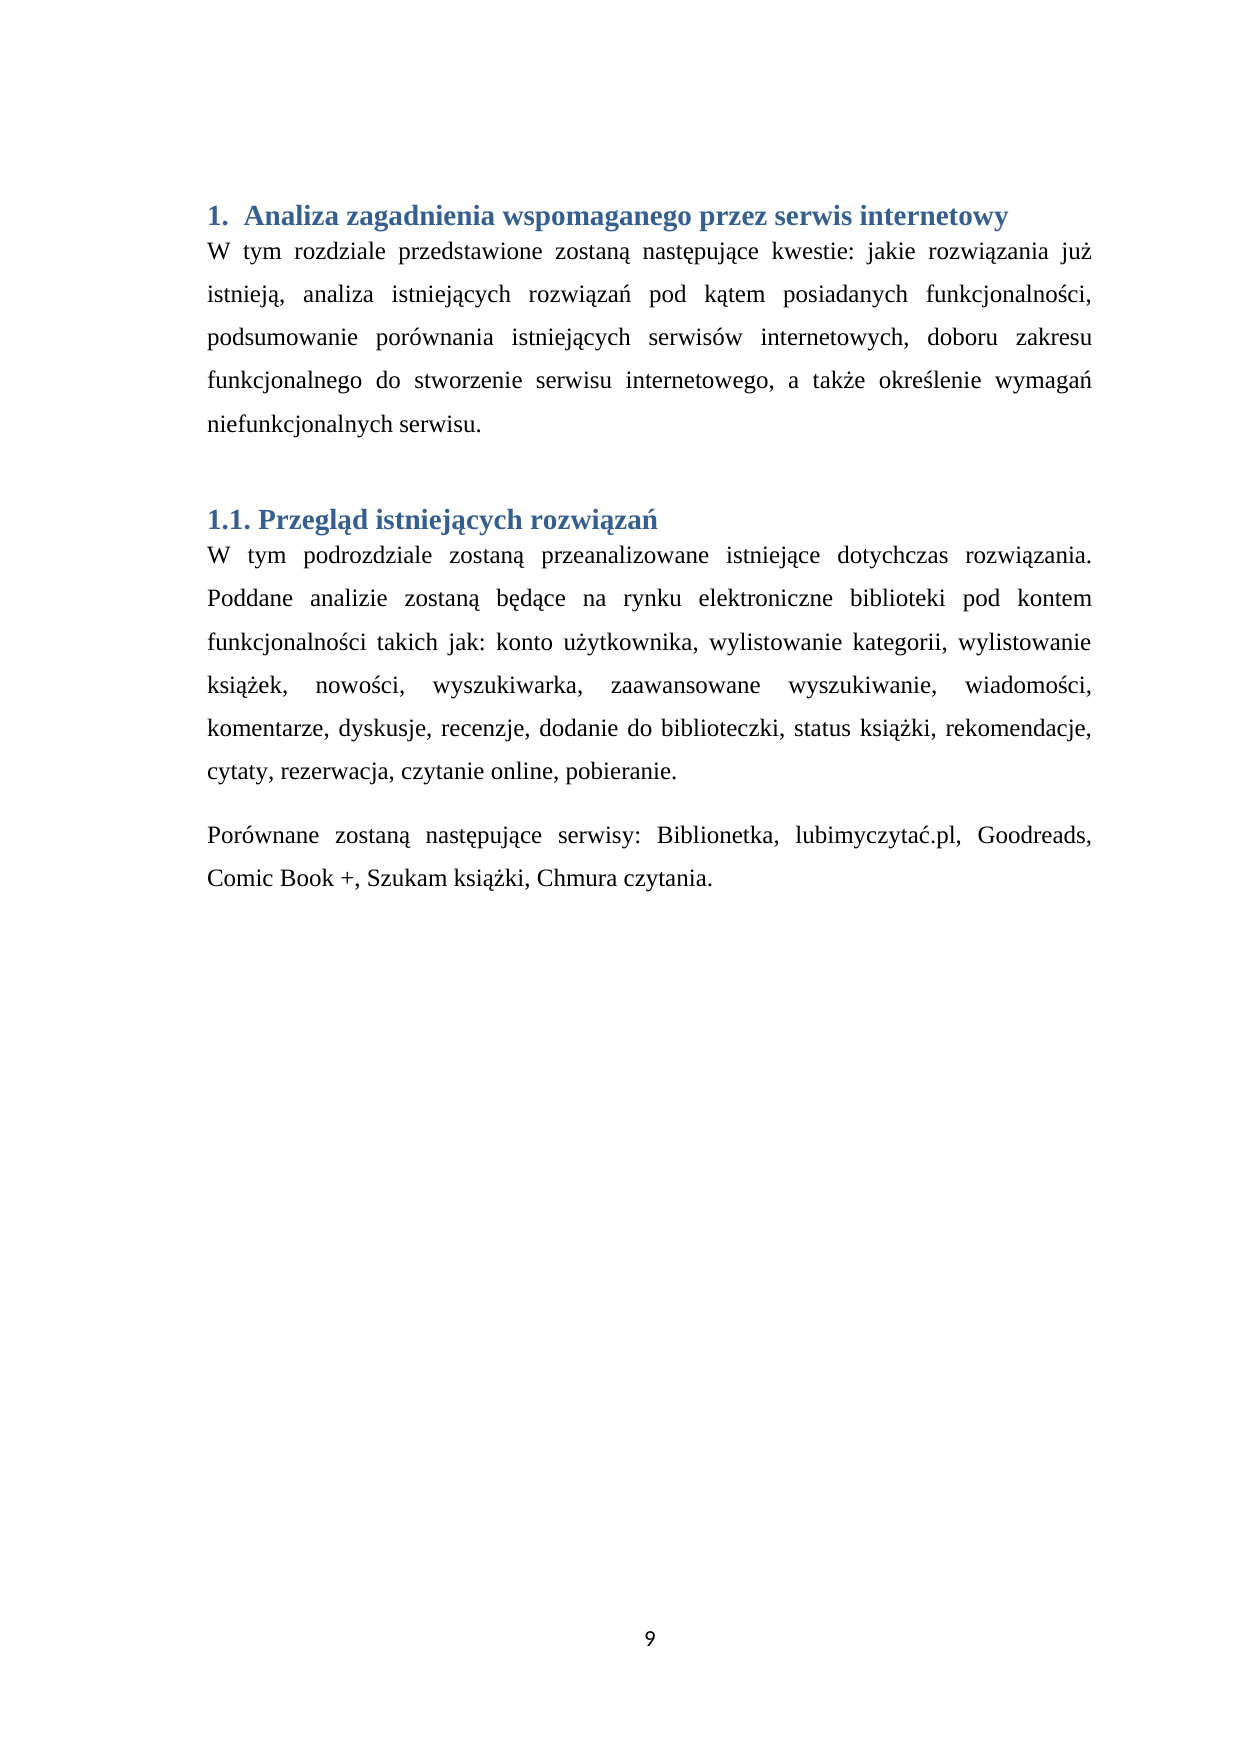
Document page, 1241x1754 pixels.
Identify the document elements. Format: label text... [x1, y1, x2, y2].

text W tym podrozdziale zostaną przeanalizowane istniejące dotychczas rozwiązania. Poddane analizie zostaną będące na rynku elektroniczne biblioteki pod kontem funkcjonalności takich jak: konto użytkownika, wylistowanie kategorii, wylistowanie książek, nowości, wyszukiwarka, zaawansowane wyszukiwanie, wiadomości, komentarze, dyskusje, recenzje, dodanie do biblioteczki, status książki, rekomendacje, cytaty, rezerwacja, czytanie online, pobieranie. [207, 540, 1092, 785]
text W tym rozdziale przedstawione zostaną następujące kwestie: jakie rozwiązania już istnieją, analiza istniejących rozwiązań pod kątem posiadanych funkcjonalności, podsumowanie porównania istniejących serwisów internetowych, doboru zakresu funkcjonalnego do stworzenie serwisu internetowego, a także określenie wymagań niefunkcjonalnych serwisu. [207, 236, 1092, 437]
text Porównane zostaną następujące serwisy: Biblionetka, lubimyczytać.pl, Goodreads, Comic Book +, Szukam książki, Chmura czytania. [207, 820, 1092, 892]
subtitle 1.1. Przegląd istniejących rozwiązań [207, 502, 1092, 535]
subtitle 1. Analiza zagadnienia wspomaganego przez serwis internetowy [207, 198, 1092, 231]
